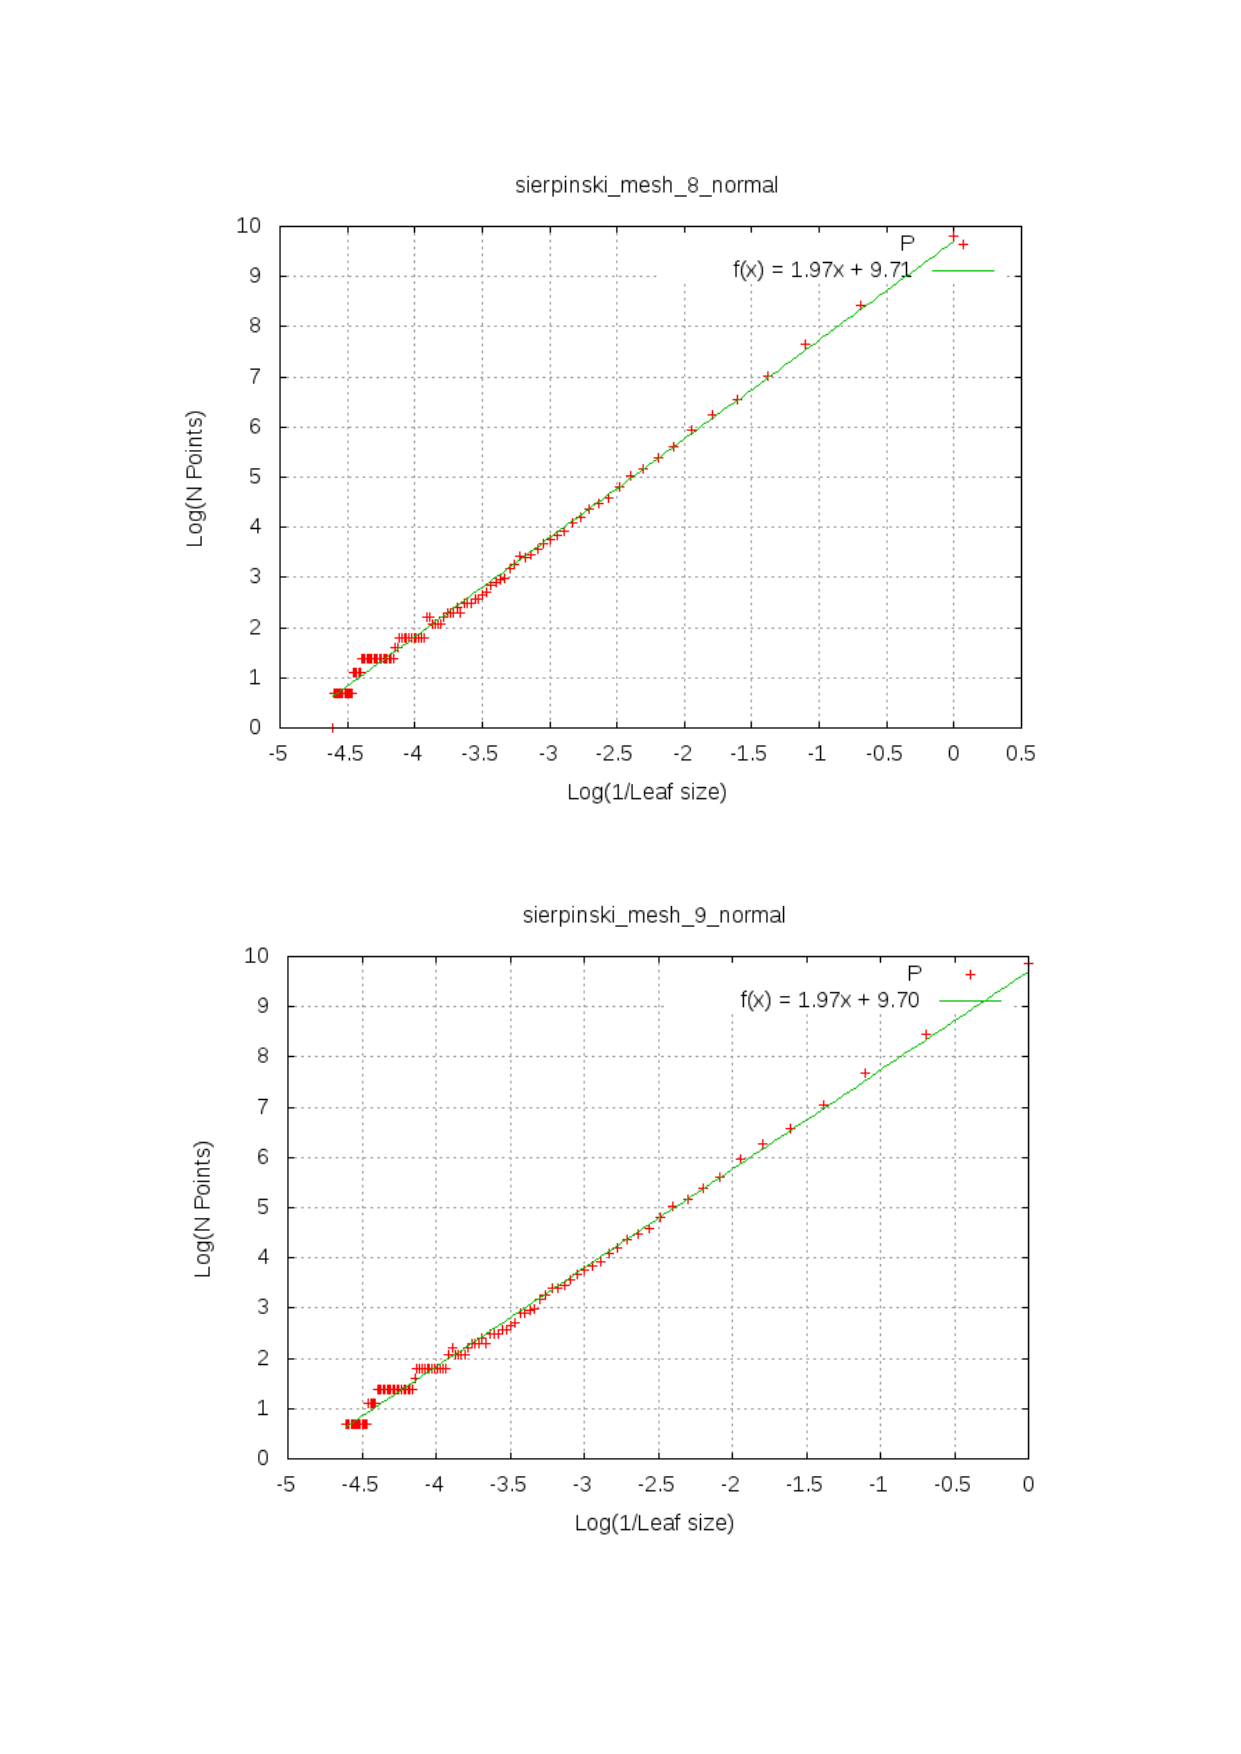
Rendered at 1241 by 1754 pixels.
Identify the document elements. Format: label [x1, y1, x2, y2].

picture [185, 877, 1071, 1543]
picture [177, 147, 1063, 812]
